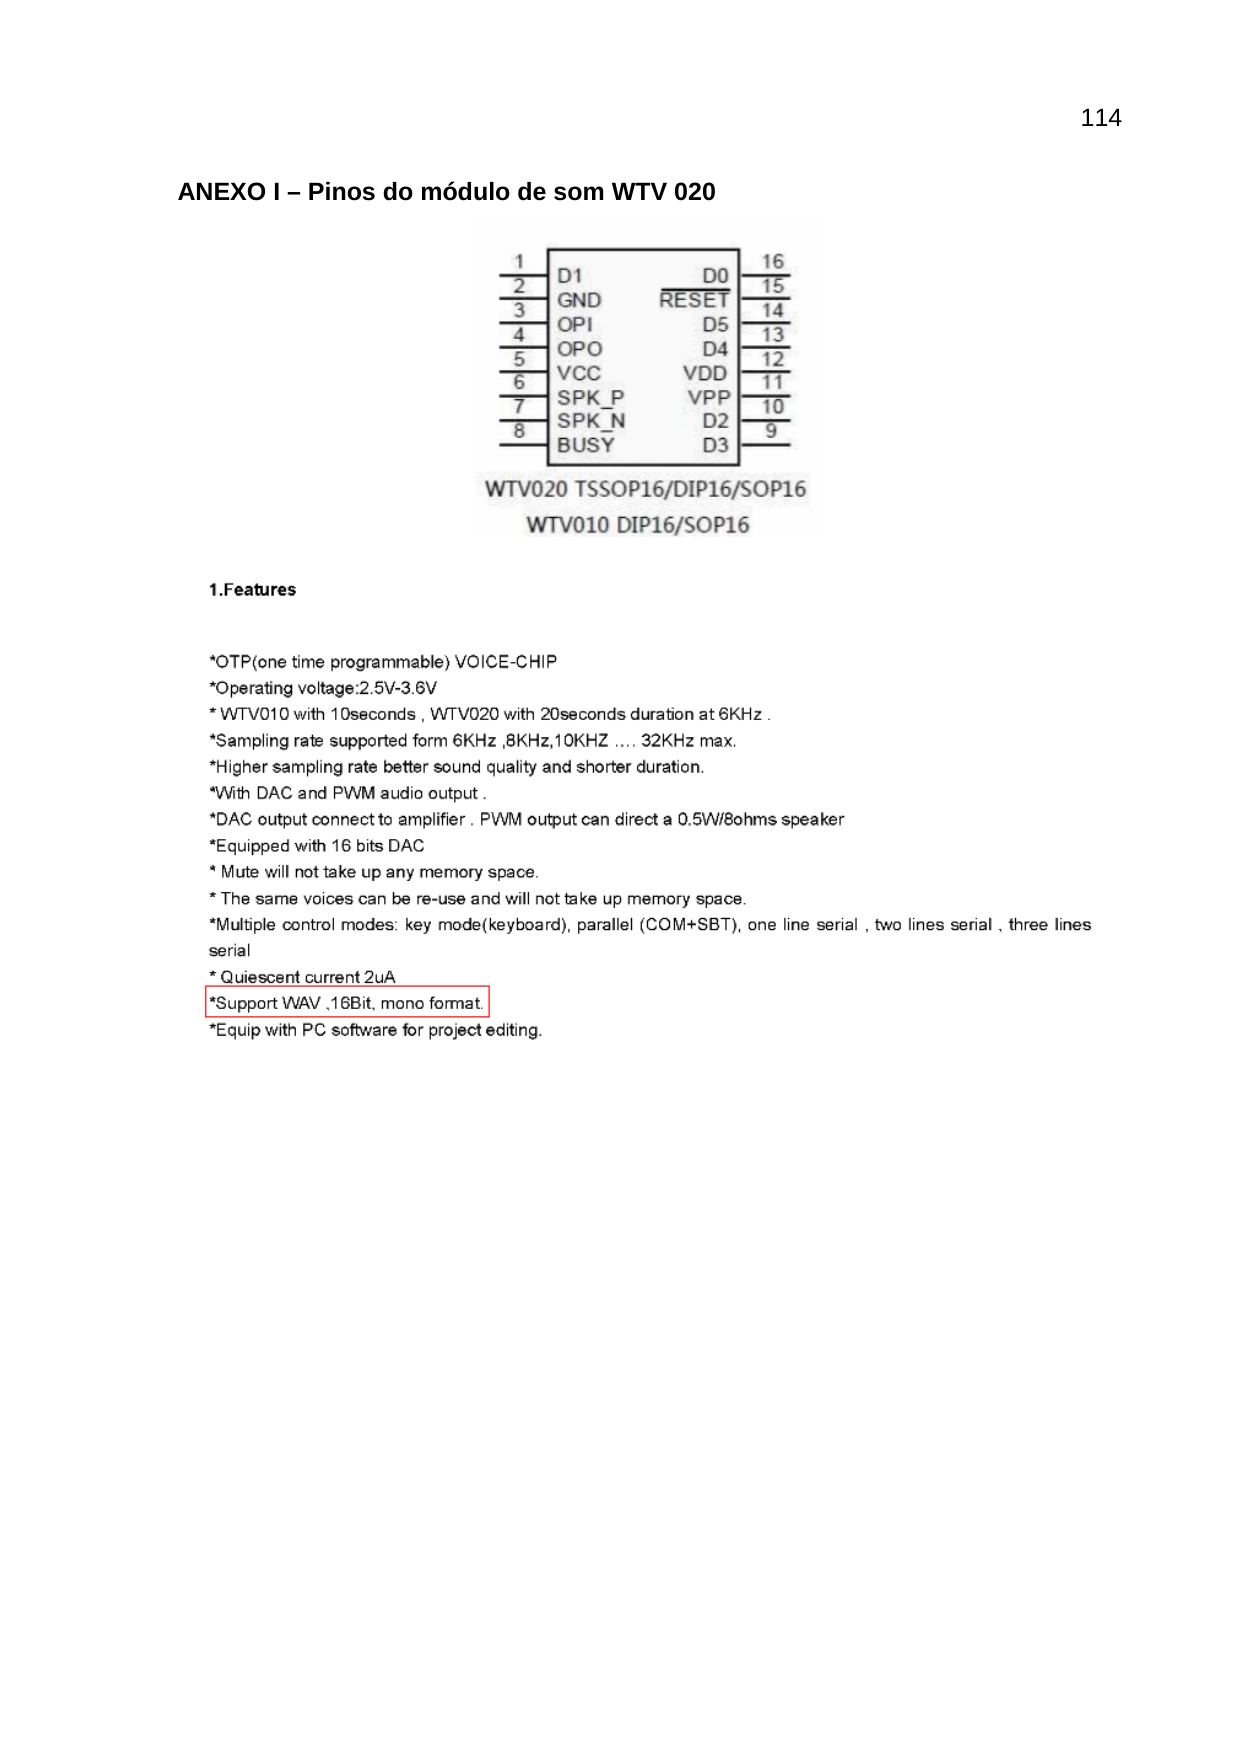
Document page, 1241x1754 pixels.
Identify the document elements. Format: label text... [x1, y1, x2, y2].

picture [177, 571, 1123, 1068]
text ANEXO I – Pinos do módulo de som WTV 020 [177, 177, 1122, 206]
picture [474, 220, 826, 557]
